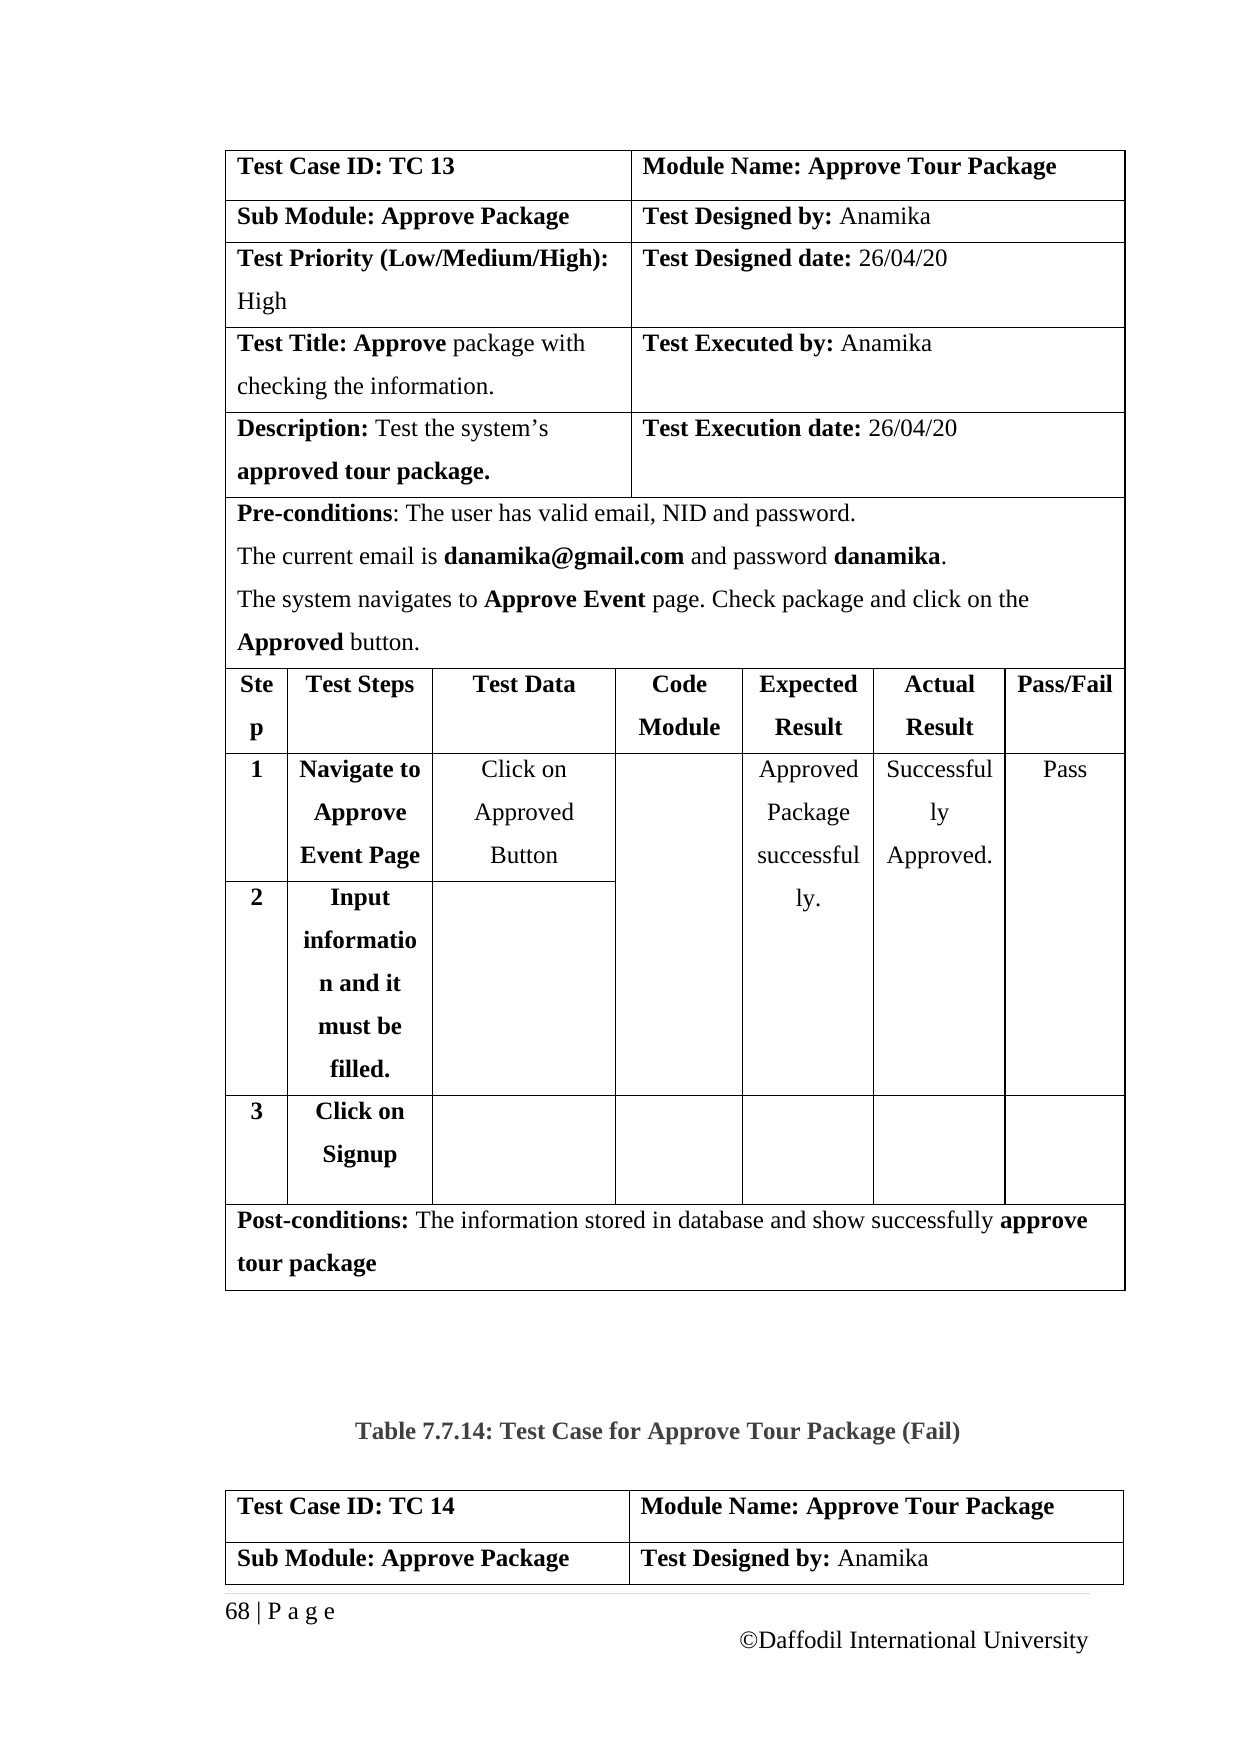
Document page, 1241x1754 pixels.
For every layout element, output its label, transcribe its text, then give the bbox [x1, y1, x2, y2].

table_cell [433, 1096, 615, 1204]
table_cell Click on Approved Button [433, 754, 615, 881]
table_cell Successfully Approved. [874, 754, 1004, 1095]
table_cell Test Data [433, 669, 615, 753]
table_cell Test Steps [288, 669, 432, 753]
table_cell Post-conditions: The information stored in database and show successfully approve tour package [226, 1205, 1124, 1290]
text Table 7.7.14: Test Case for Approve Tour Package (Fail) [225, 1416, 1090, 1445]
table_cell [874, 1096, 1004, 1204]
table_cell Navigate to Approve Event Page [288, 754, 432, 881]
table_header Module Name: Approve Tour Package [632, 151, 1124, 200]
table_cell Input information and it must be filled. [288, 882, 432, 1095]
table_cell [743, 1096, 873, 1204]
table_cell Sub Module: Approve Package [226, 1543, 629, 1583]
table_cell Test Designed by: Anamika [630, 1543, 1123, 1583]
table_cell Code Module [616, 669, 742, 753]
table_cell Test Designed date: 26/04/20 [632, 243, 1124, 327]
table_cell [616, 754, 742, 1095]
table_cell Test Executed by: Anamika [632, 328, 1124, 412]
table_cell [616, 1096, 742, 1204]
table_cell 3 [226, 1096, 287, 1204]
table_cell Description: Test the system’s approved tour package. [226, 413, 631, 497]
table_cell 1 [226, 754, 287, 881]
table_cell Pass/Fail [1006, 669, 1124, 753]
table_cell 2 [226, 882, 287, 1095]
table_cell Approved Package successfully. [743, 754, 873, 1095]
table_cell [1006, 1096, 1124, 1204]
table_header Test Case ID: TC 14 [226, 1491, 629, 1542]
table_cell Test Designed by: Anamika [632, 201, 1124, 242]
table_header Test Case ID: TC 13 [226, 151, 631, 200]
table_cell Actual Result [874, 669, 1004, 753]
table_cell Test Priority (Low/Medium/High): High [226, 243, 631, 327]
table_cell Step [226, 669, 287, 753]
table_cell Test Execution date: 26/04/20 [632, 413, 1124, 497]
table_cell [433, 882, 615, 1095]
table_header Module Name: Approve Tour Package [630, 1491, 1123, 1542]
table_cell Click on Signup [288, 1096, 432, 1204]
table_cell Expected Result [743, 669, 873, 753]
table_cell Test Title: Approve package with checking the information. [226, 328, 631, 412]
table_cell Pass [1006, 754, 1124, 1095]
table_cell Sub Module: Approve Package [226, 201, 631, 242]
table_cell Pre-conditions: The user has valid email, NID and password. The current email is danamika@gmail.com and password danamika. The system navigates to Approve Event page. Check package and click on the Approved button. [226, 498, 1124, 668]
